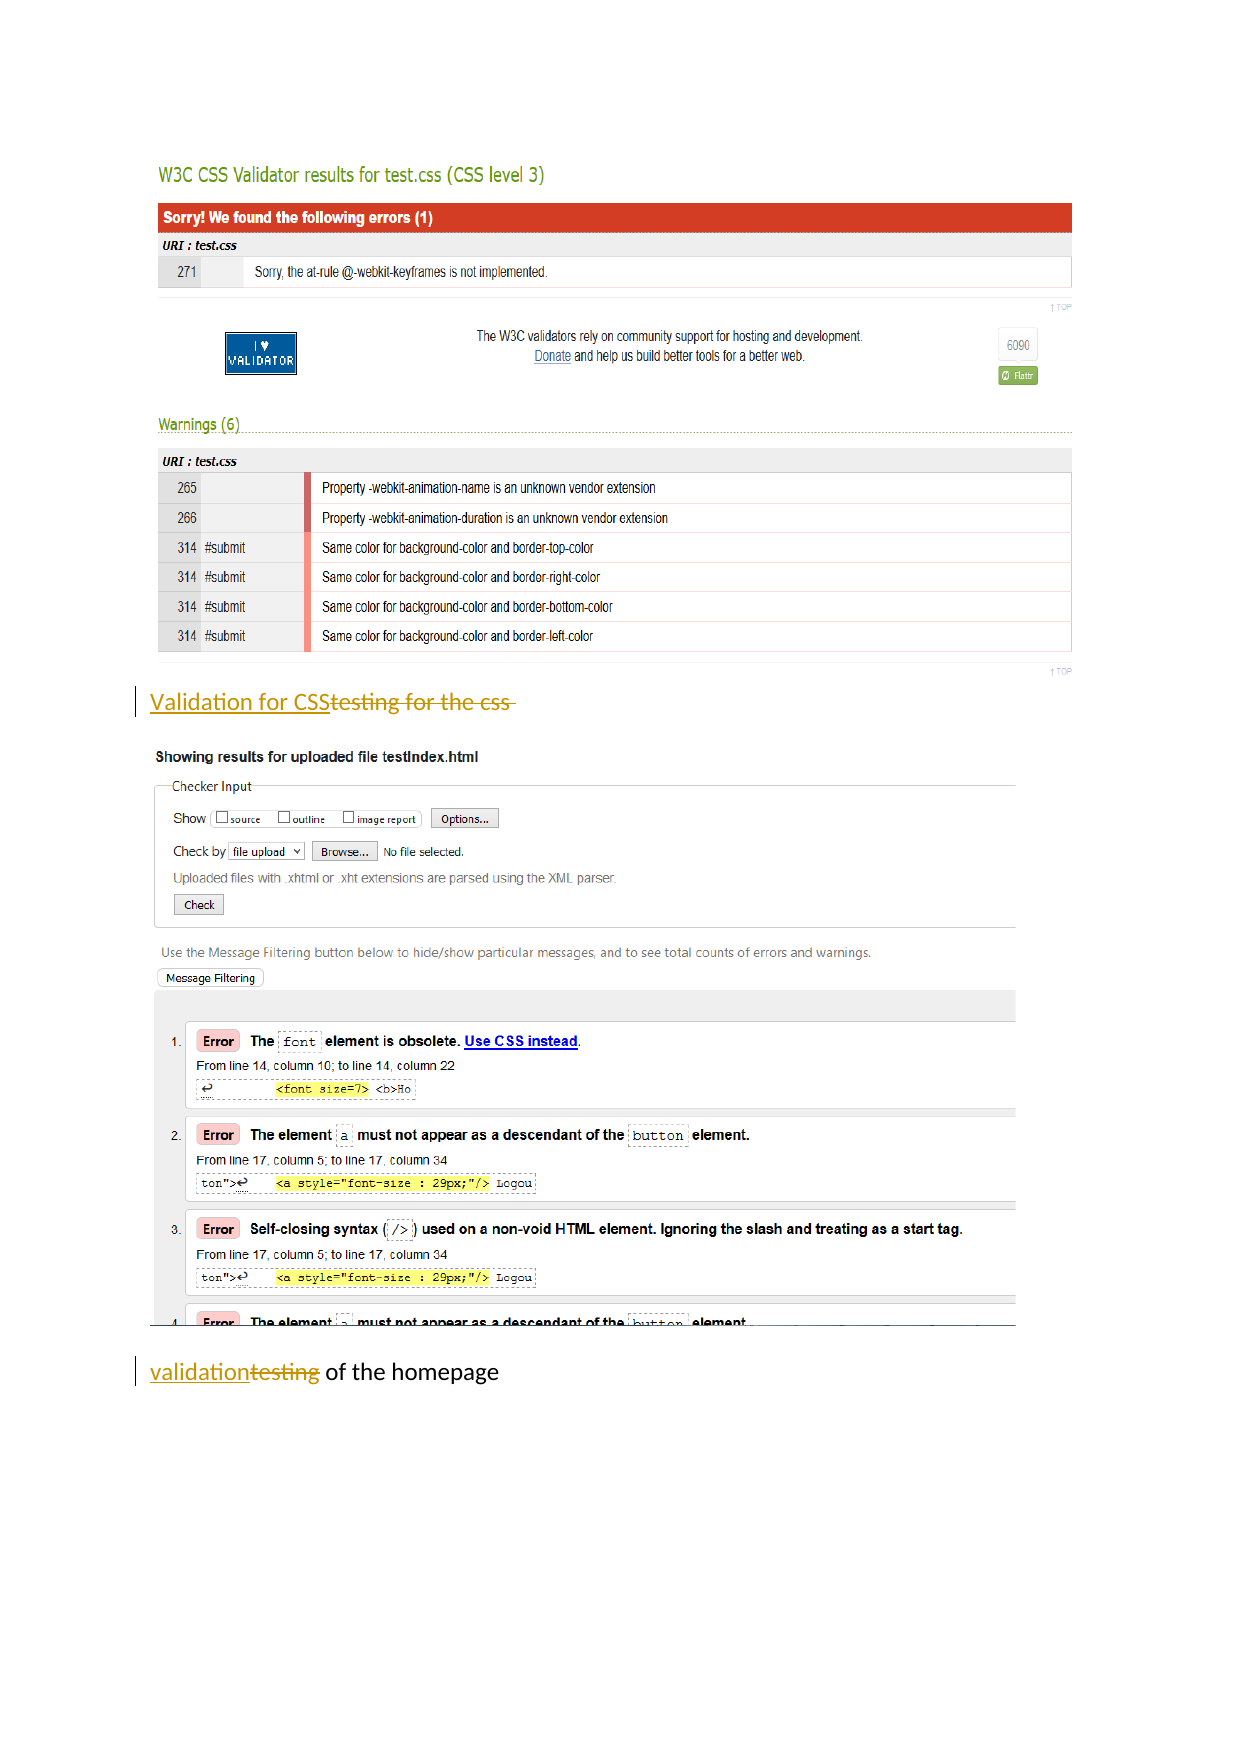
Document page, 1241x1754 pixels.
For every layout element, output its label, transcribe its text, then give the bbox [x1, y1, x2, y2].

picture [150, 150, 1090, 686]
text of the homepage [150, 1356, 1090, 1386]
picture [150, 747, 1016, 1326]
